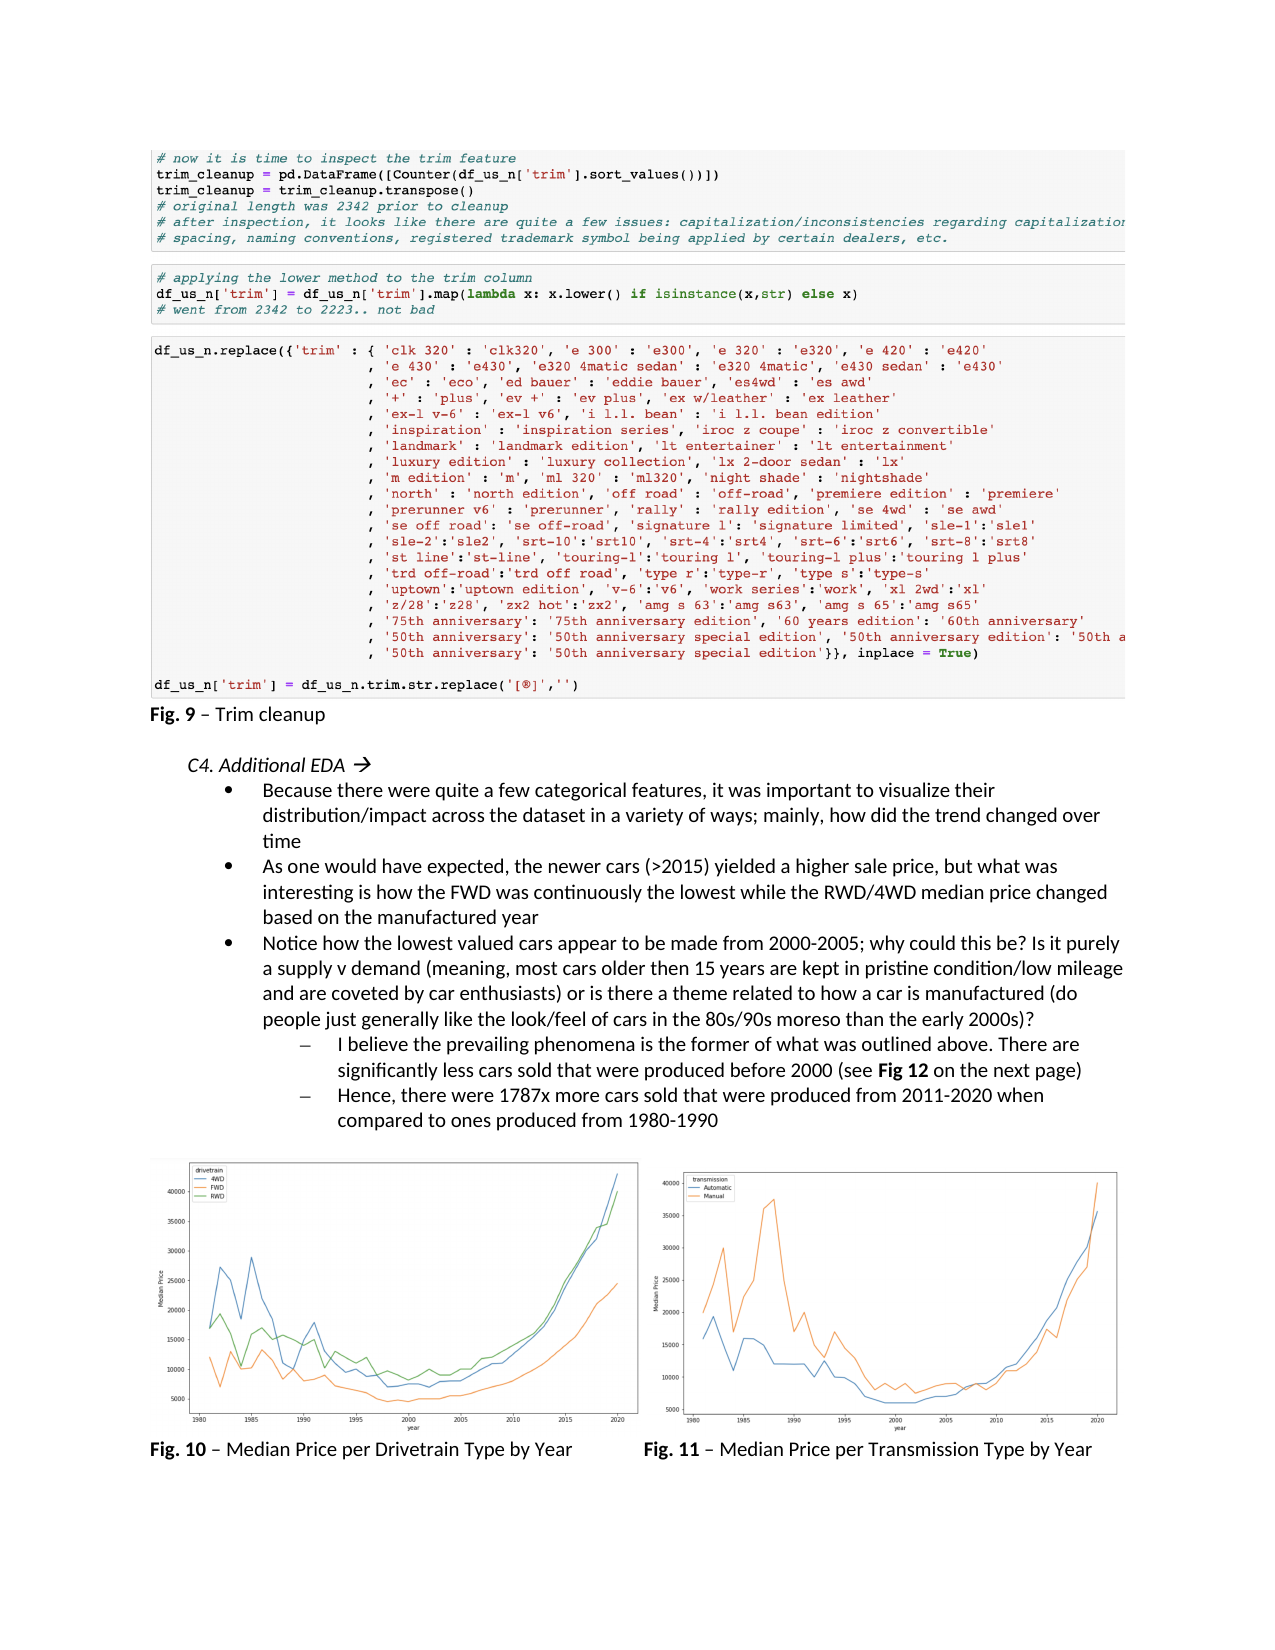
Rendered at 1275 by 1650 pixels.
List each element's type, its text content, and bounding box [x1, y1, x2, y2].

list I believe the prevailing phenomena is the former of what was outlined above. There are significantly less cars sold that were produced before 2000 (see Fig 12 on the next page) [300, 1031, 1125, 1082]
list Notice how the lowest valued cars appear to be made from 2000-2005; why could this be? Is it purely a supply v demand (meaning, most cars older then 15 years are kept in pristine condition/low mileage and are coveted by car enthusiasts) or is there a theme related to how a car is manufactured (do people just generally like the look/feel of cars in the 80s/90s moreso than the early 2000s)? [225, 930, 1125, 1031]
text Fig. 9 – Trim cleanup [150, 701, 1125, 726]
list C4. Additional EDA [187, 752, 1125, 777]
picture [150, 1158, 642, 1437]
text Fig. 10 – Median Price per Drivetrain Type by Year Fig. 11 – Median Price per Transmission Type by Year [150, 1436, 1125, 1462]
picture [647, 1167, 1125, 1437]
list As one would have expected, the newer cars (>2015) yielded a higher sale price, but what was interesting is how the FWD was continuously the lowest while the RWD/4WD median price changed based on the manufactured year [225, 853, 1125, 930]
list Because there were quite a few categorical features, it was important to visualize their distribution/impact across the dataset in a variety of ways; mainly, how did the trend changed over time [225, 777, 1125, 853]
picture [150, 150, 1125, 701]
list Hence, there were 1787x more cars sold that were produced from 2011-2020 when compared to ones produced from 1980-1990 [300, 1082, 1125, 1133]
